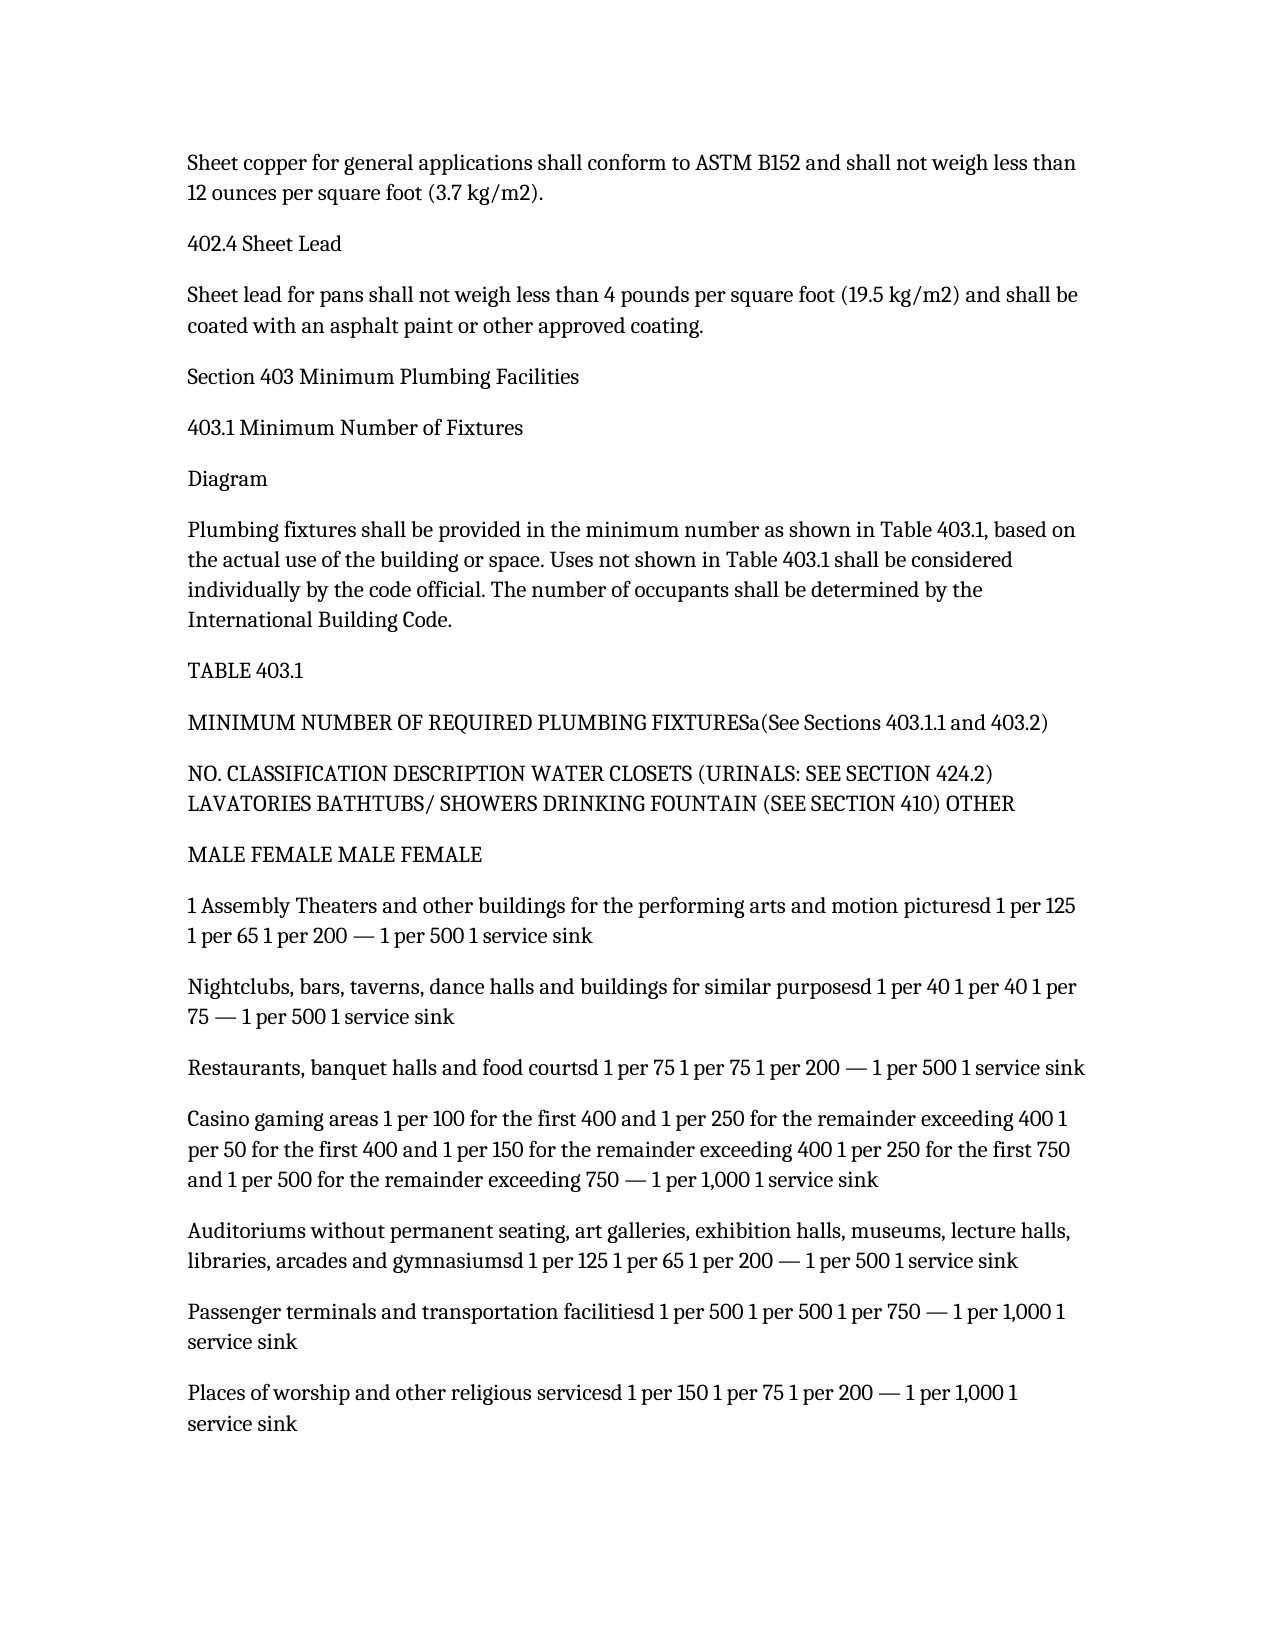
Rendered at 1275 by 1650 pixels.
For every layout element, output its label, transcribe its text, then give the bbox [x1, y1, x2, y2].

text TABLE 403.1 [187, 658, 1087, 685]
text Diagram [187, 466, 1087, 492]
text Casino gaming areas 1 per 100 for the first 400 and 1 per 250 for the remainder exceeding 400 1 per 50 for the first 400 and 1 per 150 for the remainder exceeding 400 1 per 250 for the first 750 and 1 per 500 for the remainder exceeding 750 — 1 per 1,000 1 service sink [187, 1106, 1087, 1193]
text 402.4 Sheet Lead [187, 231, 1087, 258]
text 403.1 Minimum Number of Fixtures [187, 414, 1087, 441]
text Places of worship and other religious servicesd 1 per 150 1 per 75 1 per 200 — 1 per 1,000 1 service sink [187, 1380, 1087, 1437]
text MINIMUM NUMBER OF REQUIRED PLUMBING FIXTURESa(See Sections 403.1.1 and 403.2) [187, 709, 1087, 736]
text 1 Assembly Theaters and other buildings for the performing arts and motion picturesd 1 per 125 1 per 65 1 per 200 — 1 per 500 1 service sink [187, 893, 1087, 949]
text Nightclubs, bars, taverns, dance halls and buildings for similar purposesd 1 per 40 1 per 40 1 per 75 — 1 per 500 1 service sink [187, 974, 1087, 1031]
text Restaurants, banquet halls and food courtsd 1 per 75 1 per 75 1 per 200 — 1 per 500 1 service sink [187, 1055, 1087, 1082]
text Sheet copper for general applications shall conform to ASTM B152 and shall not weigh less than 12 ounces per square foot (3.7 kg/m2). [187, 150, 1087, 207]
text NO. CLASSIFICATION DESCRIPTION WATER CLOSETS (URINALS: SEE SECTION 424.2) LAVATORIES BATHTUBS/ SHOWERS DRINKING FOUNTAIN (SEE SECTION 410) OTHER [187, 760, 1087, 817]
text Sheet lead for pans shall not weigh less than 4 pounds per square foot (19.5 kg/m2) and shall be coated with an asphalt paint or other approved coating. [187, 282, 1087, 339]
text Auditoriums without permanent seating, art galleries, exhibition halls, museums, lecture halls, libraries, arcades and gymnasiumsd 1 per 125 1 per 65 1 per 200 — 1 per 500 1 service sink [187, 1218, 1087, 1274]
text MALE FEMALE MALE FEMALE [187, 842, 1087, 868]
text Section 403 Minimum Plumbing Facilities [187, 363, 1087, 390]
text Passenger terminals and transportation facilitiesd 1 per 500 1 per 500 1 per 750 — 1 per 1,000 1 service sink [187, 1299, 1087, 1356]
text Plumbing fixtures shall be provided in the minimum number as shown in Table 403.1, based on the actual use of the building or space. Uses not shown in Table 403.1 shall be considered individually by the code official. The number of occupants shall be determined by the International Building Code. [187, 517, 1087, 634]
